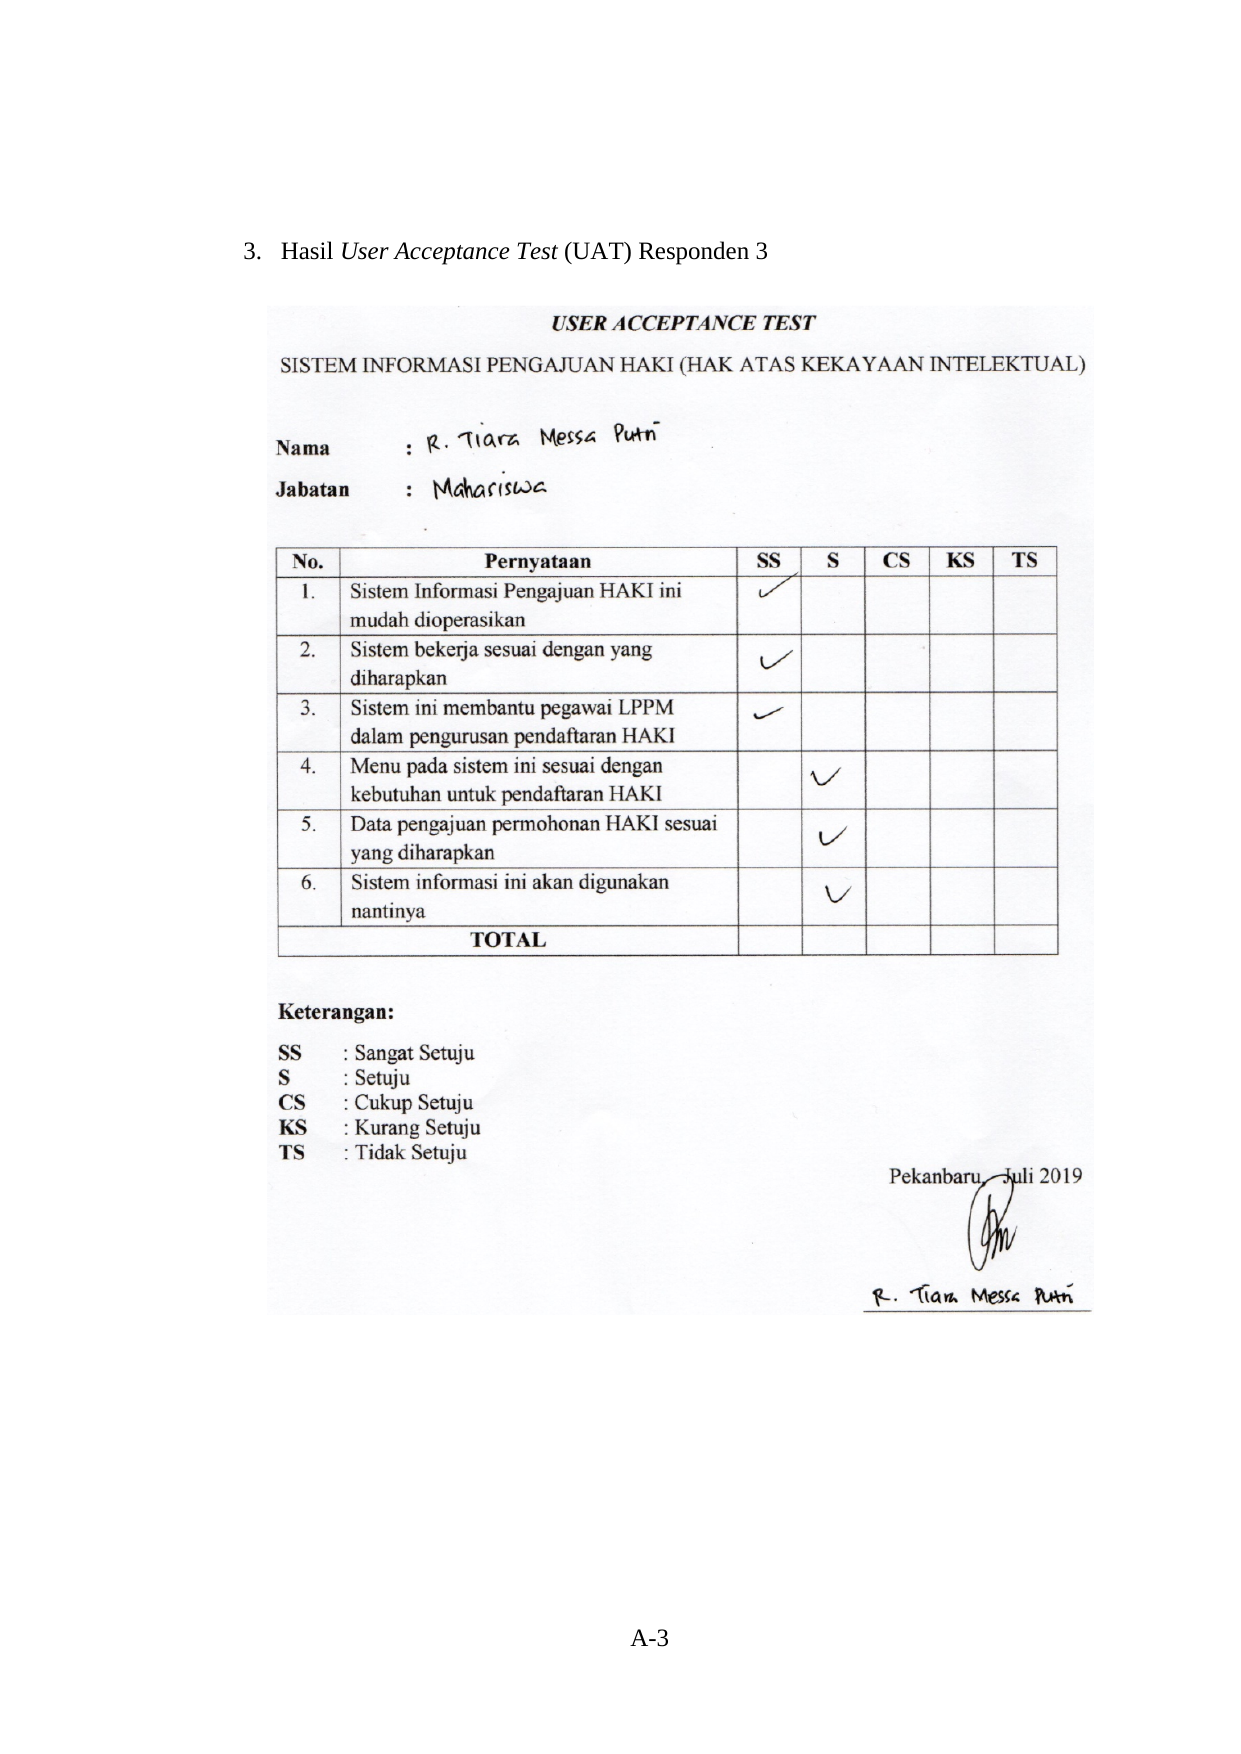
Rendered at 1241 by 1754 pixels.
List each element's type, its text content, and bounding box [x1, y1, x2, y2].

list Hasil User Acceptance Test (UAT) Responden 3 [243, 236, 1063, 265]
picture [267, 306, 1094, 1315]
